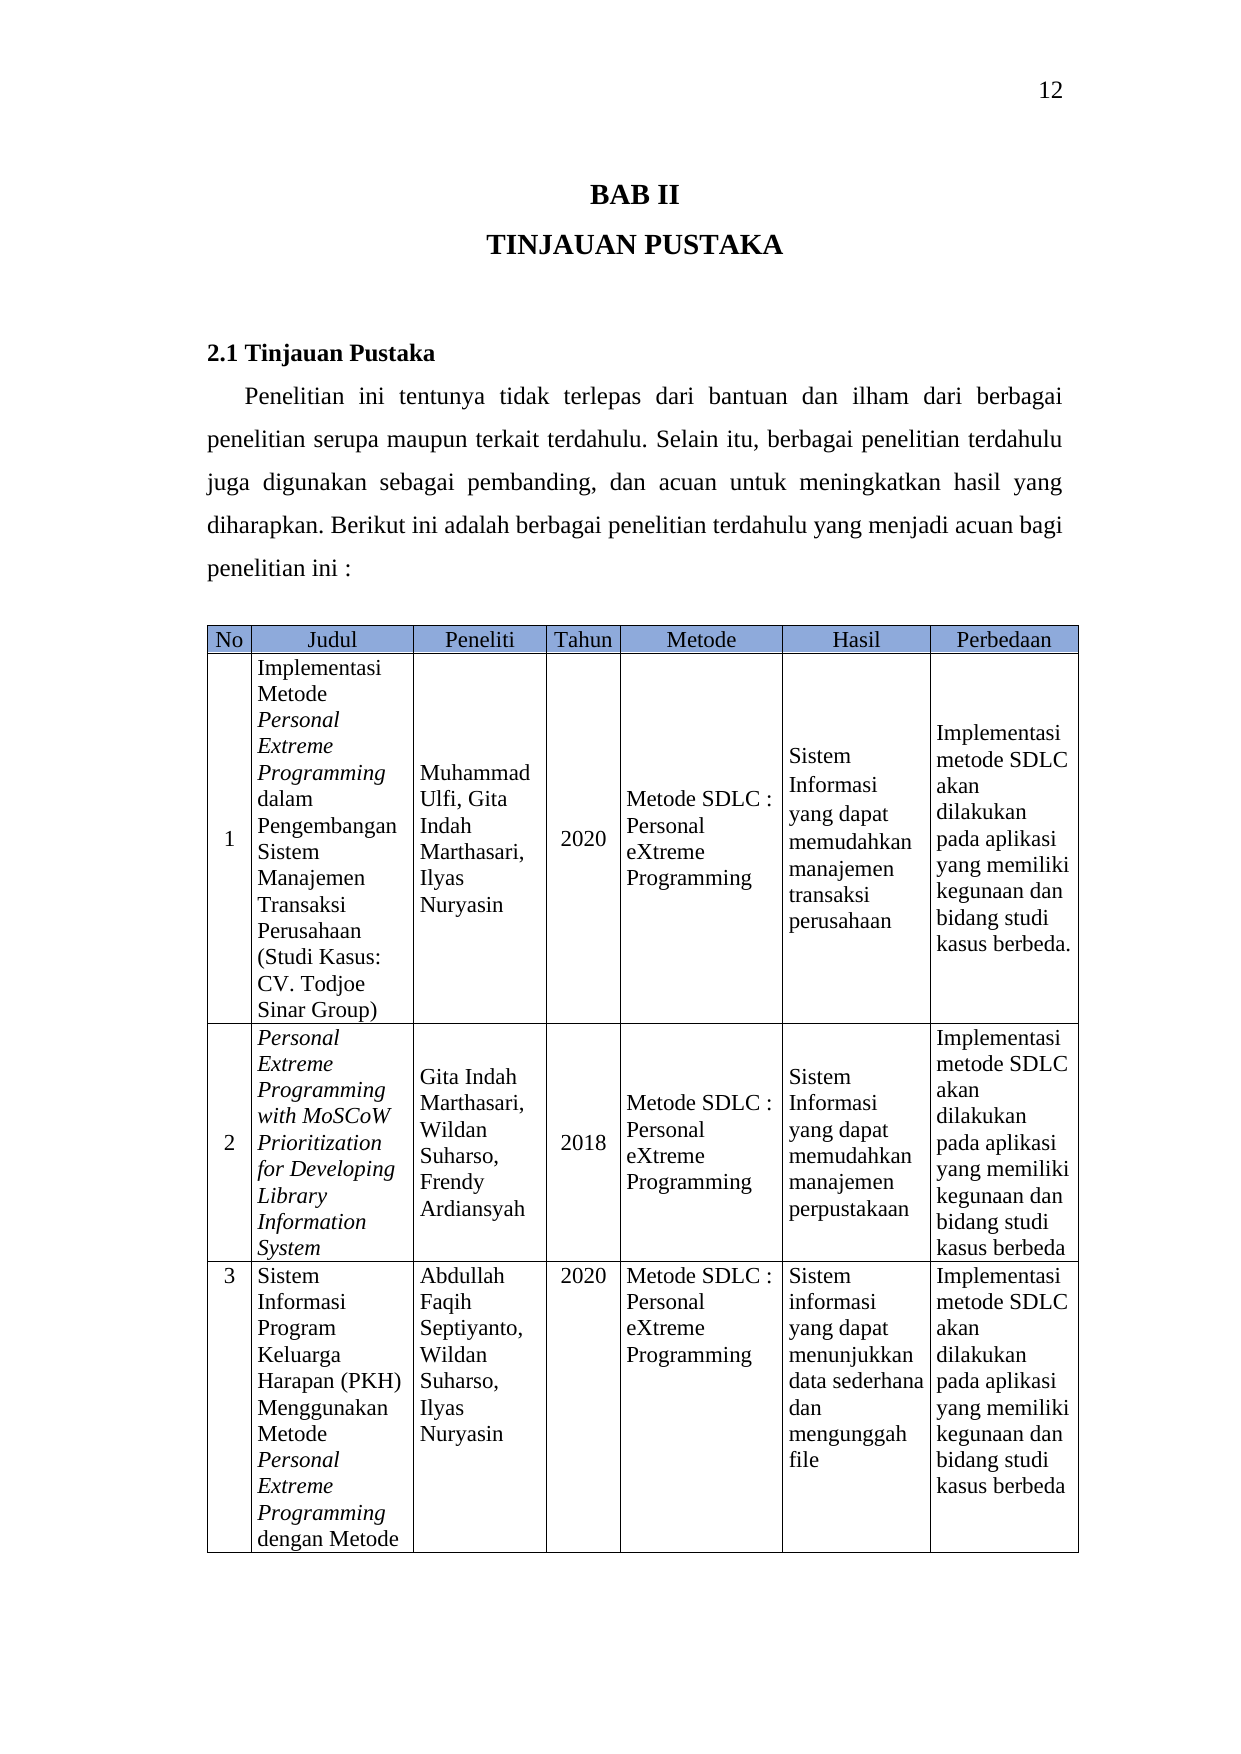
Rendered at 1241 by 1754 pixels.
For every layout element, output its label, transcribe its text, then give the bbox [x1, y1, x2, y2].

table_cell Implementasi Metode Personal Extreme Programming dalam Pengembangan Sistem Manajemen Transaksi Perusahaan (Studi Kasus: CV. Todjoe Sinar Group) [252, 654, 413, 1022]
text Penelitian ini tentunya tidak terlepas dari bantuan dan ilham dari berbagai penelitian serupa maupun terkait terdahulu. Selain itu, berbagai penelitian terdahulu juga digunakan sebagai pembanding, dan acuan untuk meningkatkan hasil yang diharapkan. Berikut ini adalah berbagai penelitian terdahulu yang menjadi acuan bagi penelitian ini : [207, 381, 1063, 582]
table_header Perbedaan [931, 626, 1078, 652]
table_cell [252, 1262, 413, 1552]
table_cell Metode SDLC : Personal eXtreme Programming [621, 654, 782, 1022]
table_header Tahun [547, 626, 620, 652]
table_cell 1 [208, 654, 251, 1022]
table_cell 3 [208, 1262, 251, 1552]
table_cell Implementasi metode SDLC akan dilakukan pada aplikasi yang memiliki kegunaan dan bidang studi kasus berbeda [931, 1024, 1078, 1261]
table_header Judul [252, 626, 413, 652]
table_header No [208, 626, 251, 652]
table_cell 2 [208, 1024, 251, 1261]
table_cell 2018 [547, 1024, 620, 1261]
table_cell 2020 [547, 1262, 620, 1552]
subtitle Tinjauan Pustaka [207, 338, 1063, 366]
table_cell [783, 1262, 930, 1552]
table_cell Muhammad Ulfi, Gita Indah Marthasari, Ilyas Nuryasin [414, 654, 546, 1022]
table_cell Gita Indah Marthasari, Wildan Suharso, Frendy Ardiansyah [414, 1024, 546, 1261]
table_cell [414, 1262, 546, 1552]
table_cell Implementasi metode SDLC akan dilakukan pada aplikasi yang memiliki kegunaan dan bidang studi kasus berbeda. [931, 654, 1078, 1022]
table_cell Personal Extreme Programming with MoSCoW Prioritization for Developing Library Information System [252, 1024, 413, 1261]
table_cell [621, 1262, 782, 1552]
table_cell 2020 [547, 654, 620, 1022]
subtitle BAB II TINJAUAN PUSTAKA [207, 177, 1063, 261]
table_header Peneliti [414, 626, 546, 652]
table_header Hasil [783, 626, 930, 652]
table_cell Sistem Informasi yang dapat memudahkan manajemen transaksi perusahaan [783, 654, 930, 1022]
table_cell Sistem Informasi yang dapat memudahkan manajemen perpustakaan [783, 1024, 930, 1261]
table_cell Metode SDLC : Personal eXtreme Programming [621, 1024, 782, 1261]
table_header Metode [621, 626, 782, 652]
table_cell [931, 1262, 1078, 1552]
